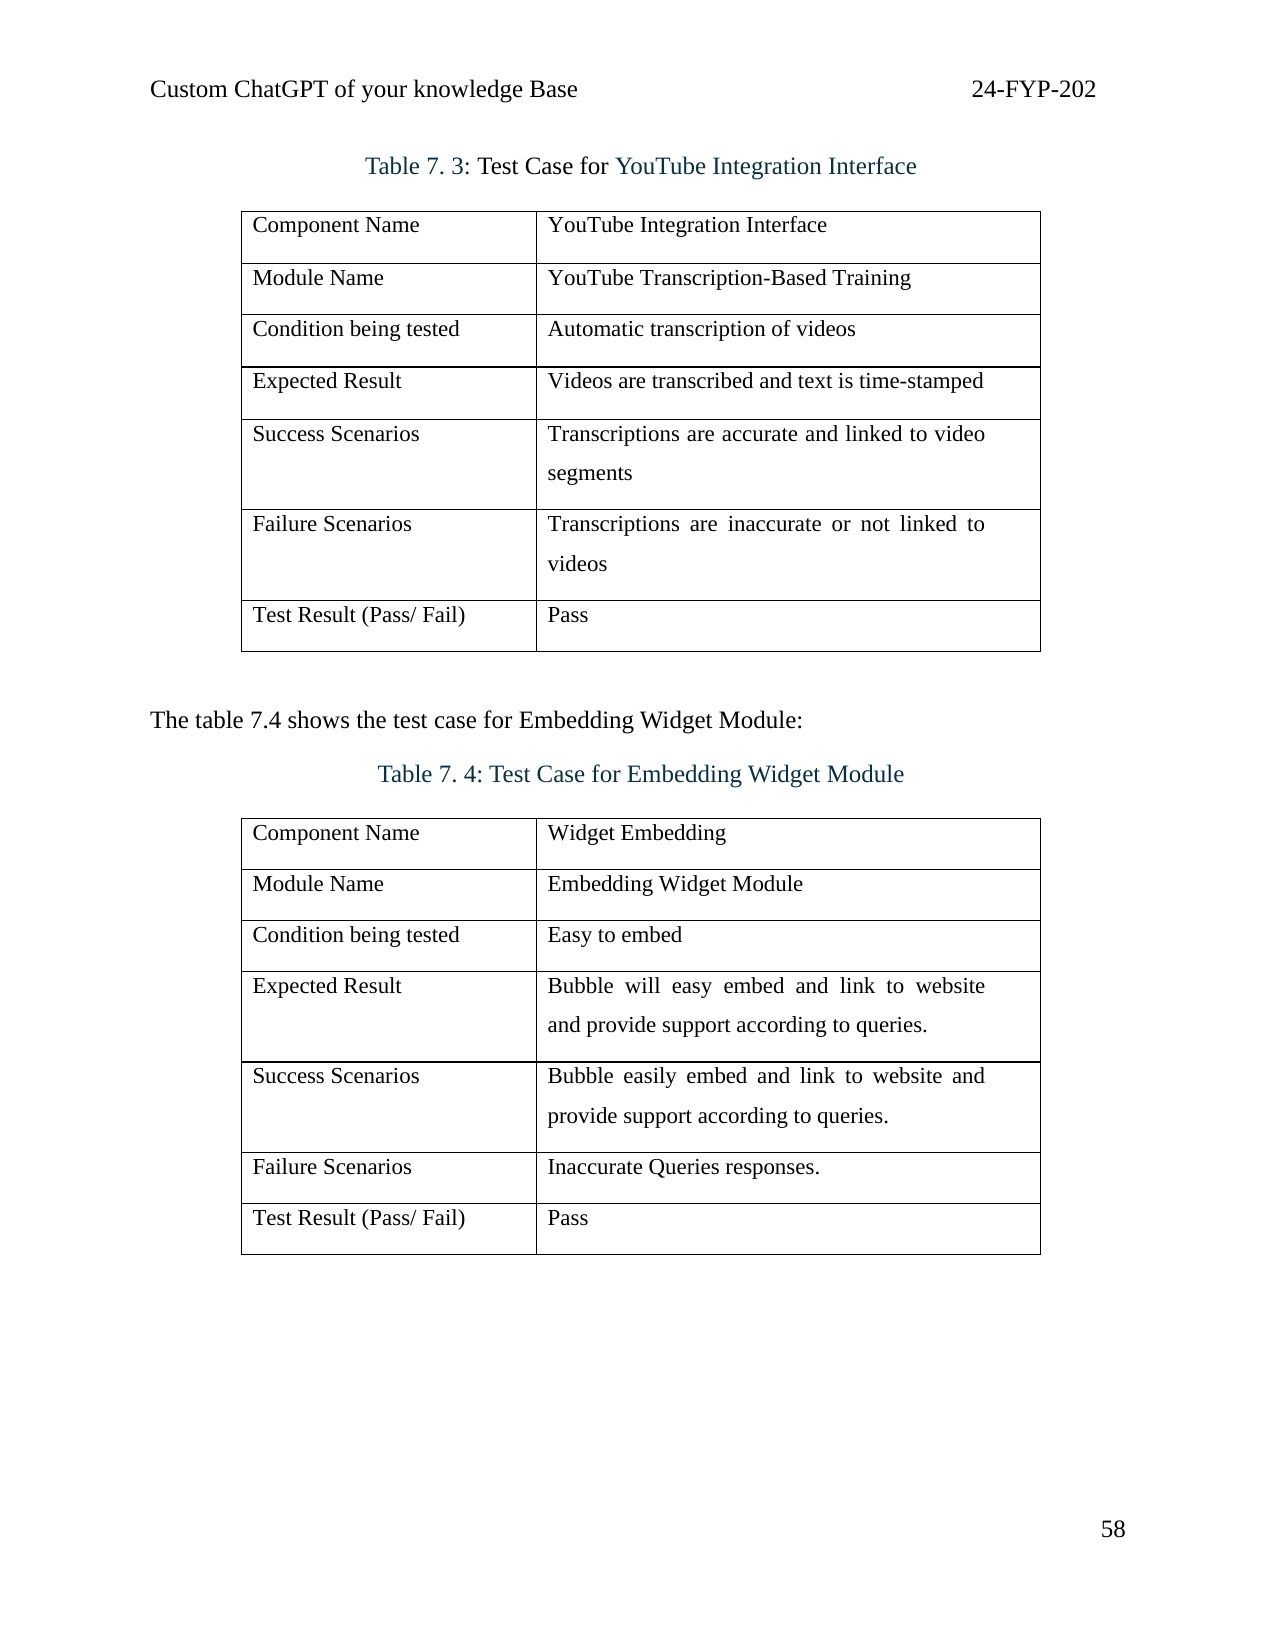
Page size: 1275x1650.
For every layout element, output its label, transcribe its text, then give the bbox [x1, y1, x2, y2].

table_cell Condition being tested [242, 315, 536, 366]
table_cell Module Name [242, 264, 536, 314]
table_cell Bubble easily embed and link to website and provide support according to queries. [537, 1063, 1040, 1152]
table_cell Success Scenarios [242, 420, 536, 509]
table_cell Embedding Widget Module [537, 870, 1040, 920]
table_header Component Name [242, 819, 536, 869]
table_cell Videos are transcribed and text is time-stamped [537, 368, 1040, 419]
table_cell Failure Scenarios [242, 1153, 536, 1203]
table_cell Module Name [242, 870, 536, 920]
table_cell Success Scenarios [242, 1063, 536, 1152]
table_cell Transcriptions are inaccurate or not linked to videos [537, 510, 1040, 600]
table_cell Expected Result [242, 368, 536, 419]
table_header YouTube Integration Interface [537, 212, 1040, 263]
table_cell Condition being tested [242, 921, 536, 971]
table_cell Easy to embed [537, 921, 1040, 971]
table_cell Automatic transcription of videos [537, 315, 1040, 366]
text The table 7.4 shows the test case for Embedding Widget Module: [150, 705, 1088, 734]
text Table 7. 3: Test Case for YouTube Integration Interface [150, 151, 1132, 180]
table_cell YouTube Transcription-Based Training [537, 264, 1040, 314]
table_cell Bubble will easy embed and link to website and provide support according to queries. [537, 972, 1040, 1061]
table_cell Transcriptions are accurate and linked to video segments [537, 420, 1040, 509]
table_cell Failure Scenarios [242, 510, 536, 600]
table_cell Pass [537, 1204, 1040, 1254]
table_cell Test Result (Pass/ Fail) [242, 601, 536, 651]
table_cell Pass [537, 601, 1040, 651]
table_header Widget Embedding [537, 819, 1040, 869]
table_header Component Name [242, 212, 536, 263]
table_cell Inaccurate Queries responses. [537, 1153, 1040, 1203]
table_cell Expected Result [242, 972, 536, 1061]
table_cell Test Result (Pass/ Fail) [242, 1204, 536, 1254]
text Table 7. 4: Test Case for Embedding Widget Module [150, 759, 1132, 788]
